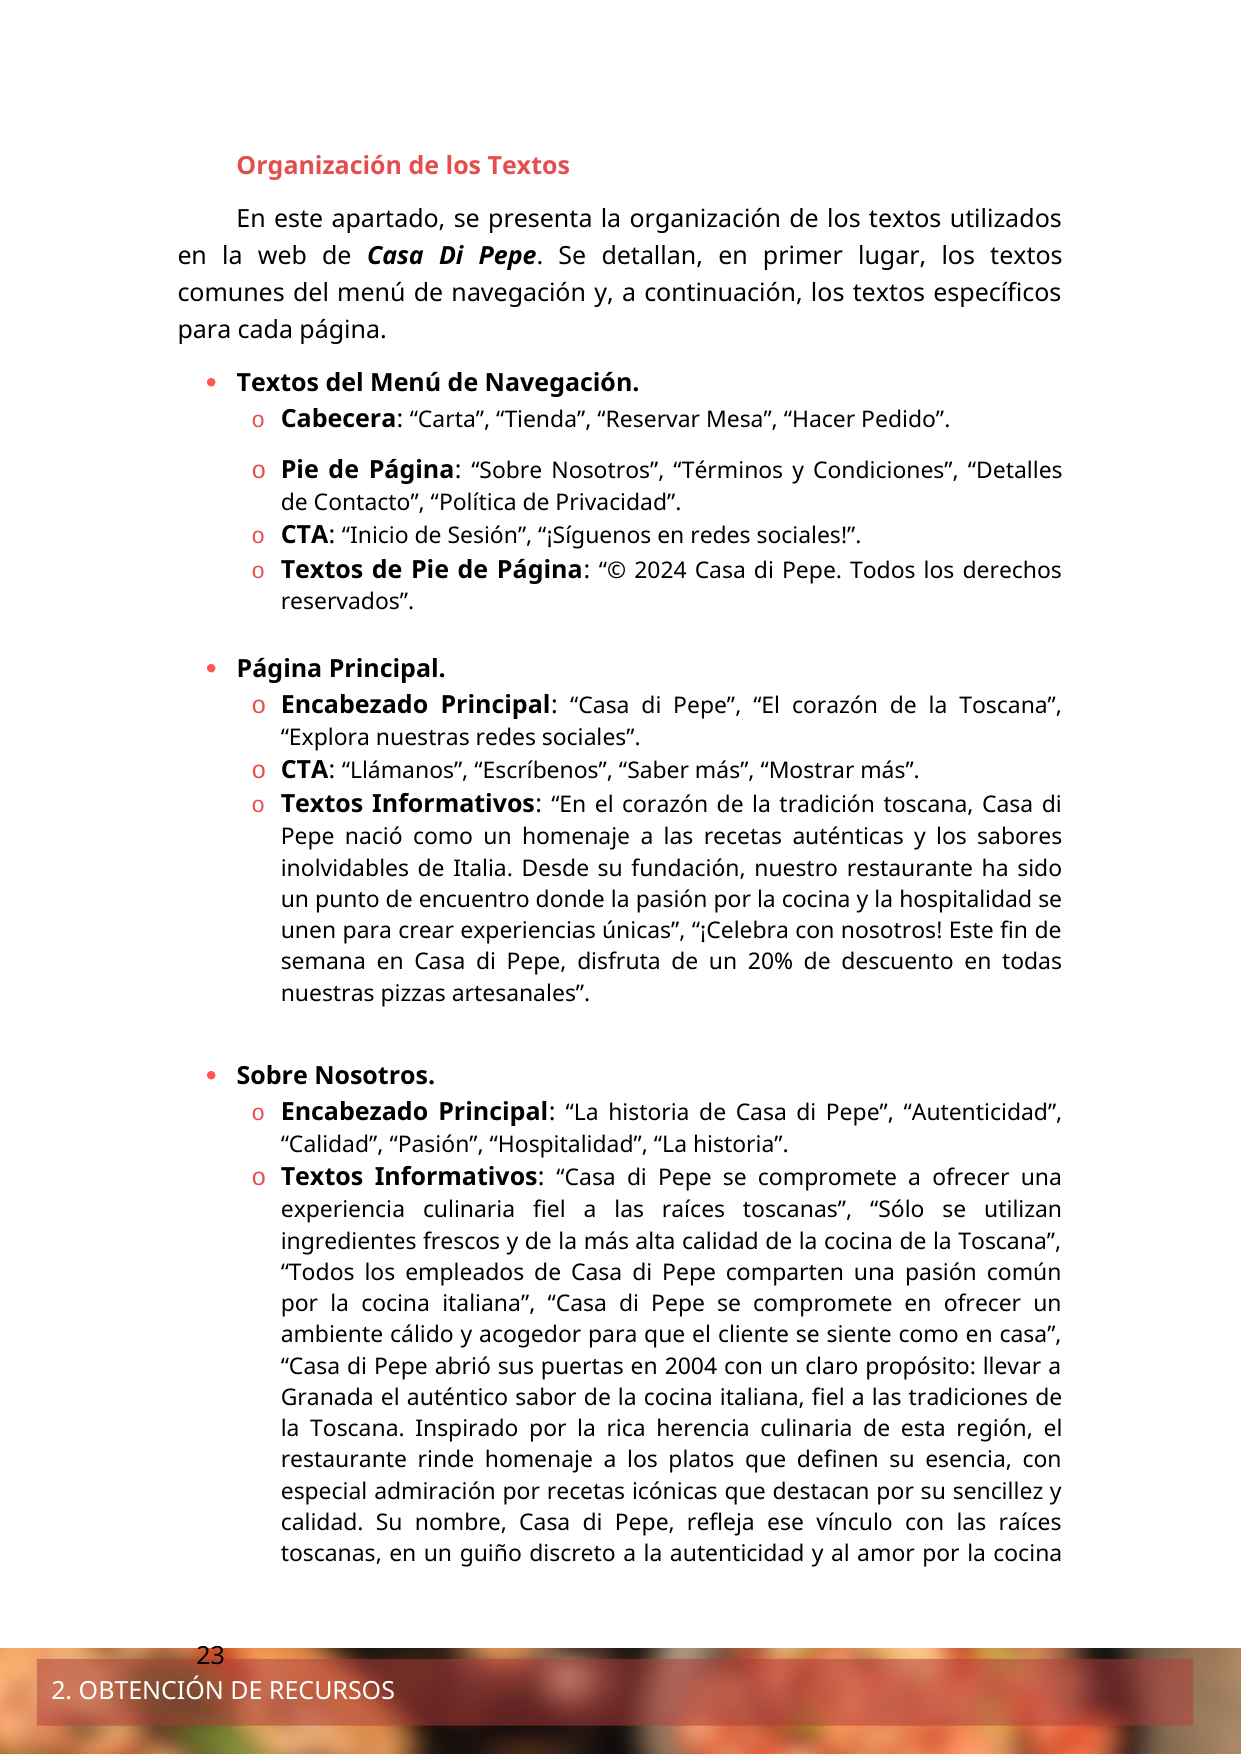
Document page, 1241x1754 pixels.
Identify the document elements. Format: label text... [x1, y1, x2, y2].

list Textos del Menú de Navegación. [207, 365, 1063, 399]
list Textos de Pie de Página: “© 2024 Casa di Pepe. Todos los derechos reservados”. [251, 551, 1063, 617]
list CTA: “Llámanos”, “Escríbenos”, “Saber más”, “Mostrar más”. [251, 752, 1063, 786]
list Página Principal. [207, 651, 1063, 685]
list CTA: “Inicio de Sesión”, “¡Síguenos en redes sociales!”. [251, 517, 1063, 551]
list Pie de Página: “Sobre Nosotros”, “Términos y Condiciones”, “Detalles de Contacto”, “Política de Privacidad”. [251, 452, 1063, 517]
list Textos Informativos: “En el corazón de la tradición toscana, Casa di Pepe nació como un homenaje a las recetas auténticas y los sabores inolvidables de Italia. Desde su fundación, nuestro restaurante ha sido un punto de encuentro donde la pasión por la cocina y la hospitalidad se unen para crear experiencias únicas”, “¡Celebra con nosotros! Este fin de semana en Casa di Pepe, disfruta de un 20% de descuento en todas nuestras pizzas artesanales”. [251, 786, 1063, 1008]
list Encabezado Principal: “La historia de Casa di Pepe”, “Autenticidad”, “Calidad”, “Pasión”, “Hospitalidad”, “La historia”. [251, 1094, 1063, 1159]
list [251, 1159, 1063, 1568]
picture [0, 1648, 1241, 1754]
picture [204, 1648, 220, 1658]
text En este apartado, se presenta la organización de los textos utilizados en la web de Casa Di Pepe. Se detallan, en primer lugar, los textos comunes del menú de navegación y, a continuación, los textos específicos para cada página. [177, 201, 1063, 346]
list Encabezado Principal: “Casa di Pepe”, “El corazón de la Toscana”, “Explora nuestras redes sociales”. [251, 686, 1063, 752]
list Cabecera: “Carta”, “Tienda”, “Reservar Mesa”, “Hacer Pedido”. [251, 401, 1063, 435]
text Organización de los Textos [177, 148, 1063, 182]
list Sobre Nosotros. [207, 1058, 1063, 1092]
